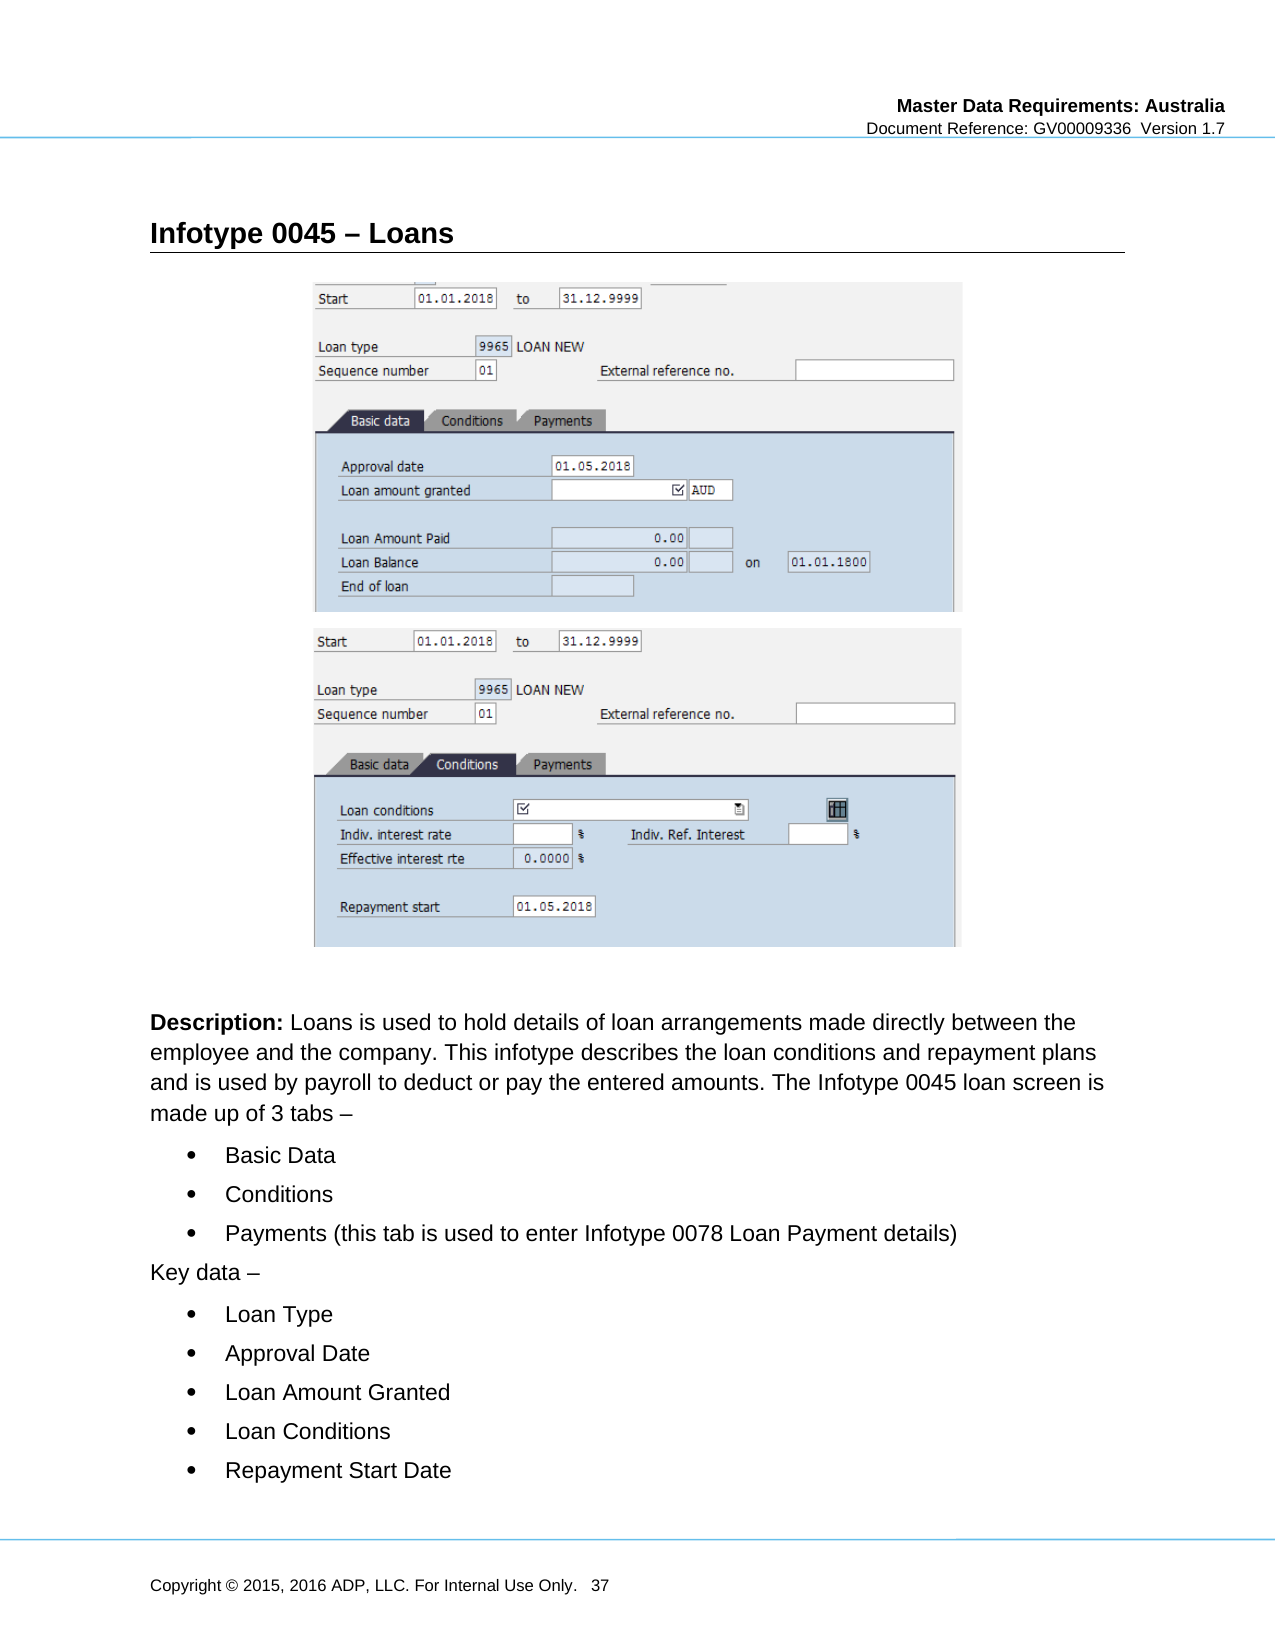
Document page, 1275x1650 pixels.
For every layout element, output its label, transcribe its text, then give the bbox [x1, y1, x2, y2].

list Basic Data [187, 1142, 1125, 1168]
text Key data – [150, 1259, 1125, 1285]
list Approval Date [187, 1340, 1125, 1367]
subtitle Infotype 0045 – Loans [150, 216, 1125, 252]
list Conditions [187, 1181, 1125, 1207]
text Description: Loans is used to hold details of loan arrangements made directly between the employee and the company. This infotype describes the loan conditions and repayment plans and is used by payroll to deduct or pay the entered amounts. The Infotype 0045 loan screen is made up of 3 tabs – [150, 1009, 1125, 1126]
picture [312, 282, 963, 612]
list Loan Type [187, 1301, 1125, 1328]
list Payments (this tab is used to enter Infotype 0078 Loan Payment details) [187, 1220, 1125, 1246]
list Loan Conditions [187, 1418, 1125, 1444]
list Repayment Start Date [187, 1457, 1125, 1483]
picture [313, 628, 962, 947]
list Loan Amount Granted [187, 1379, 1125, 1406]
